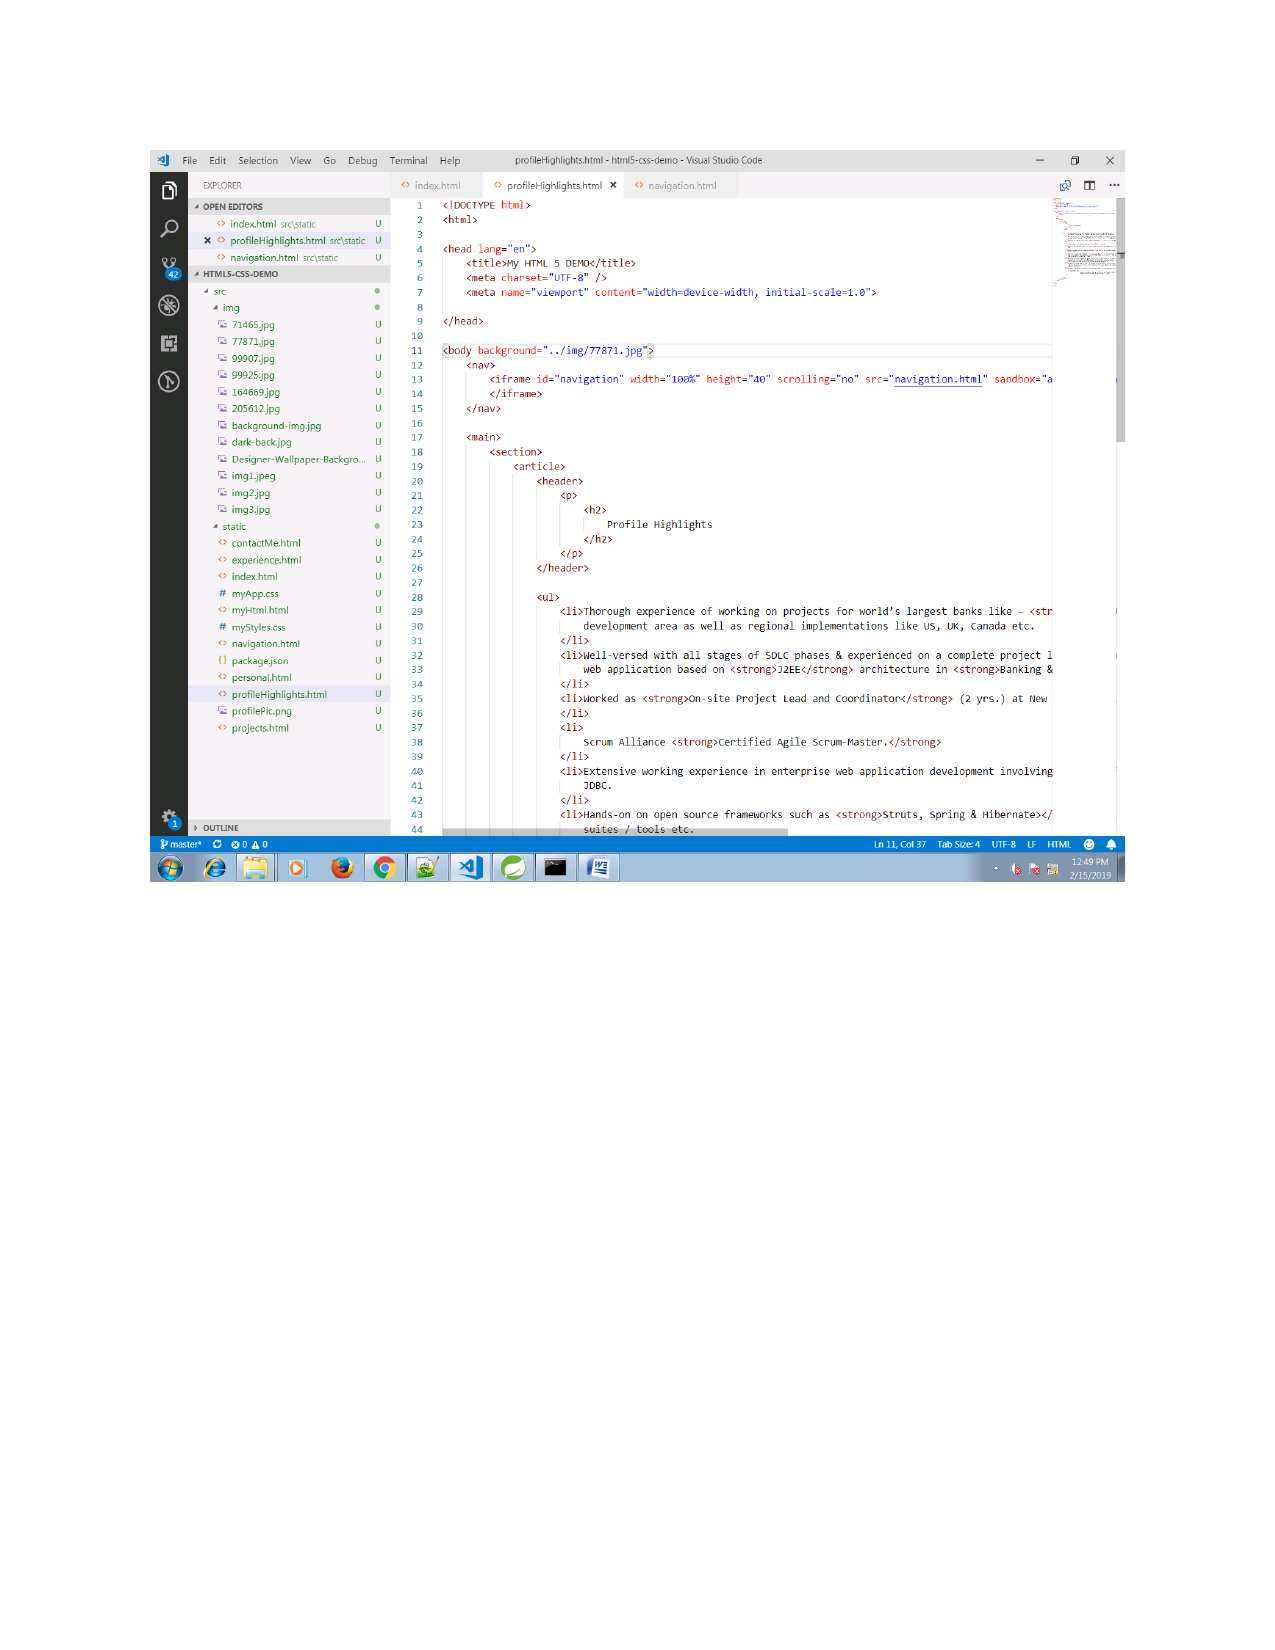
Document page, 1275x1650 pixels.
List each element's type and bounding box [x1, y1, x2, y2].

picture [150, 150, 1125, 882]
